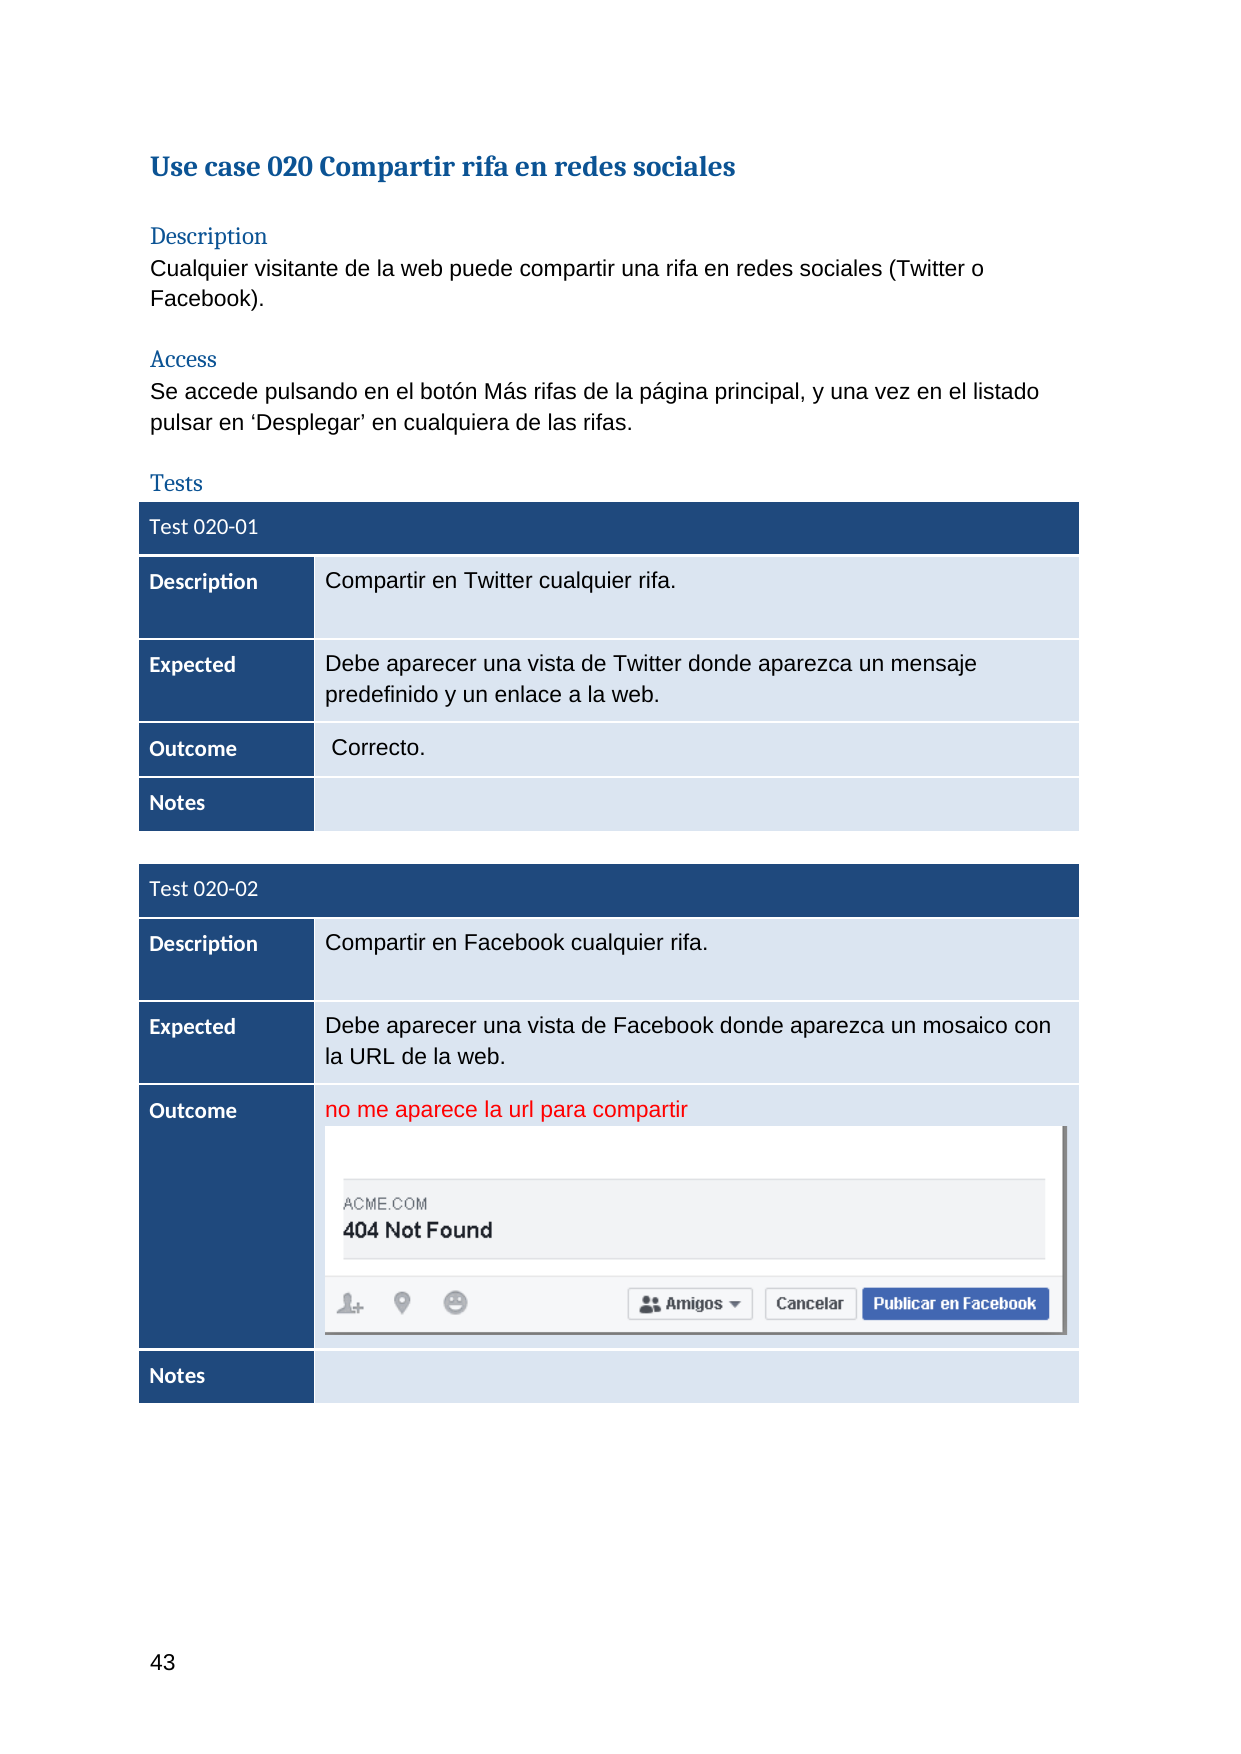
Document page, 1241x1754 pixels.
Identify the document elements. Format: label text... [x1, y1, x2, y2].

table_cell Description [139, 557, 314, 638]
table_header Test 020-01 [139, 502, 1079, 554]
table_cell no me aparece la url para compartir [315, 1085, 1079, 1348]
picture [325, 1126, 1068, 1335]
text Description [150, 222, 1090, 250]
table_cell Description [139, 919, 314, 1000]
table_cell Expected [139, 640, 314, 721]
table_cell Compartir en Twitter cualquier rifa. [315, 557, 1079, 638]
table_cell [315, 1351, 1079, 1403]
text Tests [150, 469, 1090, 498]
table_cell Notes [139, 1351, 314, 1403]
table_cell Compartir en Facebook cualquier rifa. [315, 919, 1079, 1000]
text Cualquier visitante de la web puede compartir una rifa en redes sociales (Twitter o Facebook). [150, 254, 1090, 311]
table_header Test 020-02 [139, 864, 1079, 917]
table_cell Expected [139, 1002, 314, 1083]
text Access [150, 345, 1090, 374]
text Se accede pulsando en el botón Más rifas de la página principal, y una vez en el listado pulsar en ‘Desplegar’ en cualquiera de las rifas. [150, 378, 1090, 435]
text Use case 020 Compartir rifa en redes sociales [150, 150, 1090, 183]
table_cell [315, 778, 1079, 831]
table_cell Debe aparecer una vista de Facebook donde aparezca un mosaico con la URL de la web. [315, 1002, 1079, 1083]
table_cell Outcome [139, 1085, 314, 1348]
table_cell Notes [139, 778, 314, 831]
table_cell Outcome [139, 723, 314, 776]
table_cell Debe aparecer una vista de Twitter donde aparezca un mensaje predefinido y un enlace a la web. [315, 640, 1079, 721]
table_cell Correcto. [315, 723, 1079, 776]
